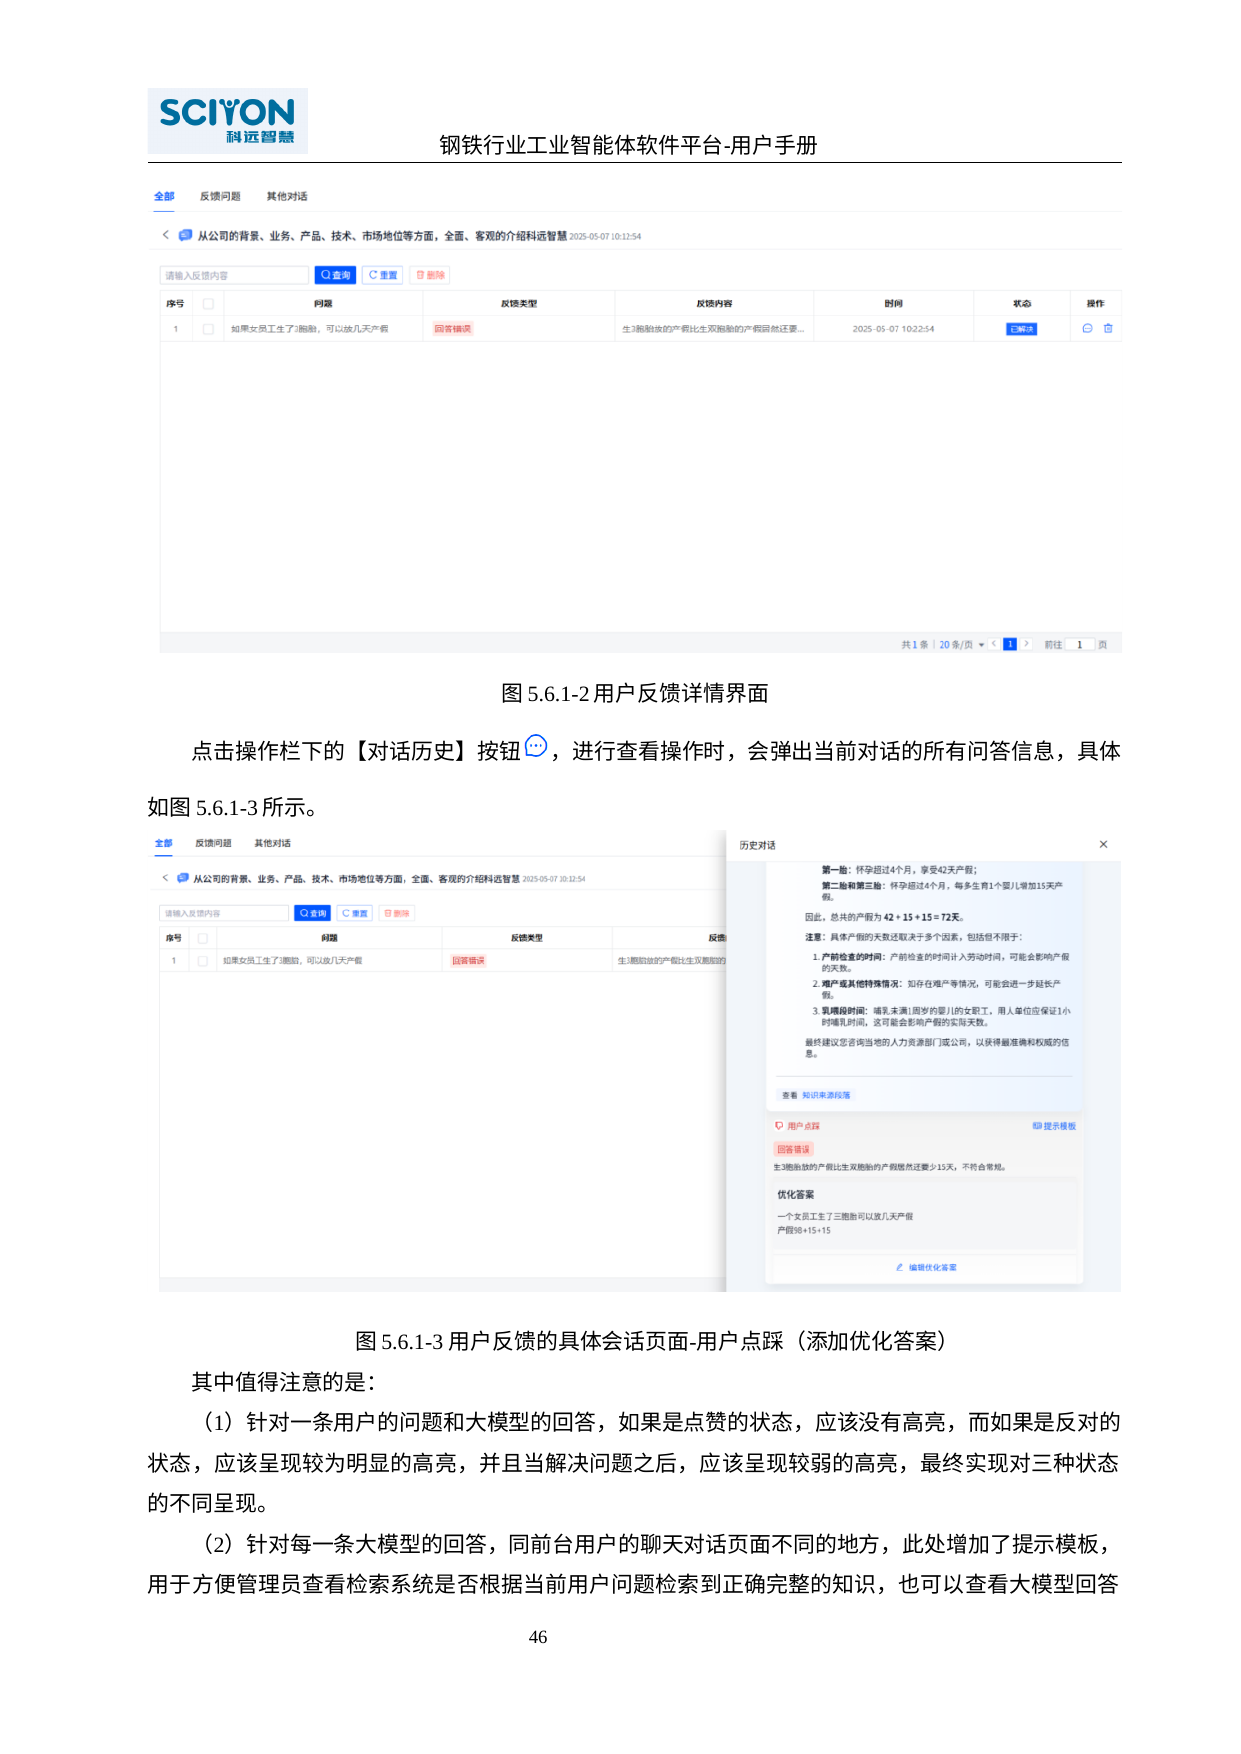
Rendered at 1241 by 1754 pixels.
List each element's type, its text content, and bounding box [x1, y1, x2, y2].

text 图5.6.1-2用户反馈详情界面 [148, 676, 1122, 708]
text 图5.6.1-3 用户反馈的具体会话页面-用户点踩（添加优化答案） [148, 1324, 1122, 1356]
list 针对每一条大模型的回答，同前台用户的聊天对话页面不同的地方，此处增加了提示模板，用于方便管理员查看检索系统是否根据当前用户问题检索到正确完整的知识，也可以查看大模型回答的忠实性以及是否因为大模型的处理能力问题，导致回答不正确。 [148, 1526, 1122, 1599]
picture [147, 88, 308, 154]
picture [521, 732, 550, 760]
text 其中值得注意的是： [148, 1364, 1122, 1397]
picture [147, 830, 1122, 1294]
picture [147, 182, 1123, 655]
text 点击操作栏下的【对话历史】按钮，进行查看操作时，会弹出当前对话的所有问答信息，具体如图5.6.1-3所示。 [148, 716, 1122, 822]
list 针对一条用户的问题和大模型的回答，如果是点赞的状态，应该没有高亮，而如果是反对的状态，应该呈现较为明显的高亮，并且当解决问题之后，应该呈现较弱的高亮，最终实现对三种状态的不同呈现。 [148, 1404, 1122, 1518]
